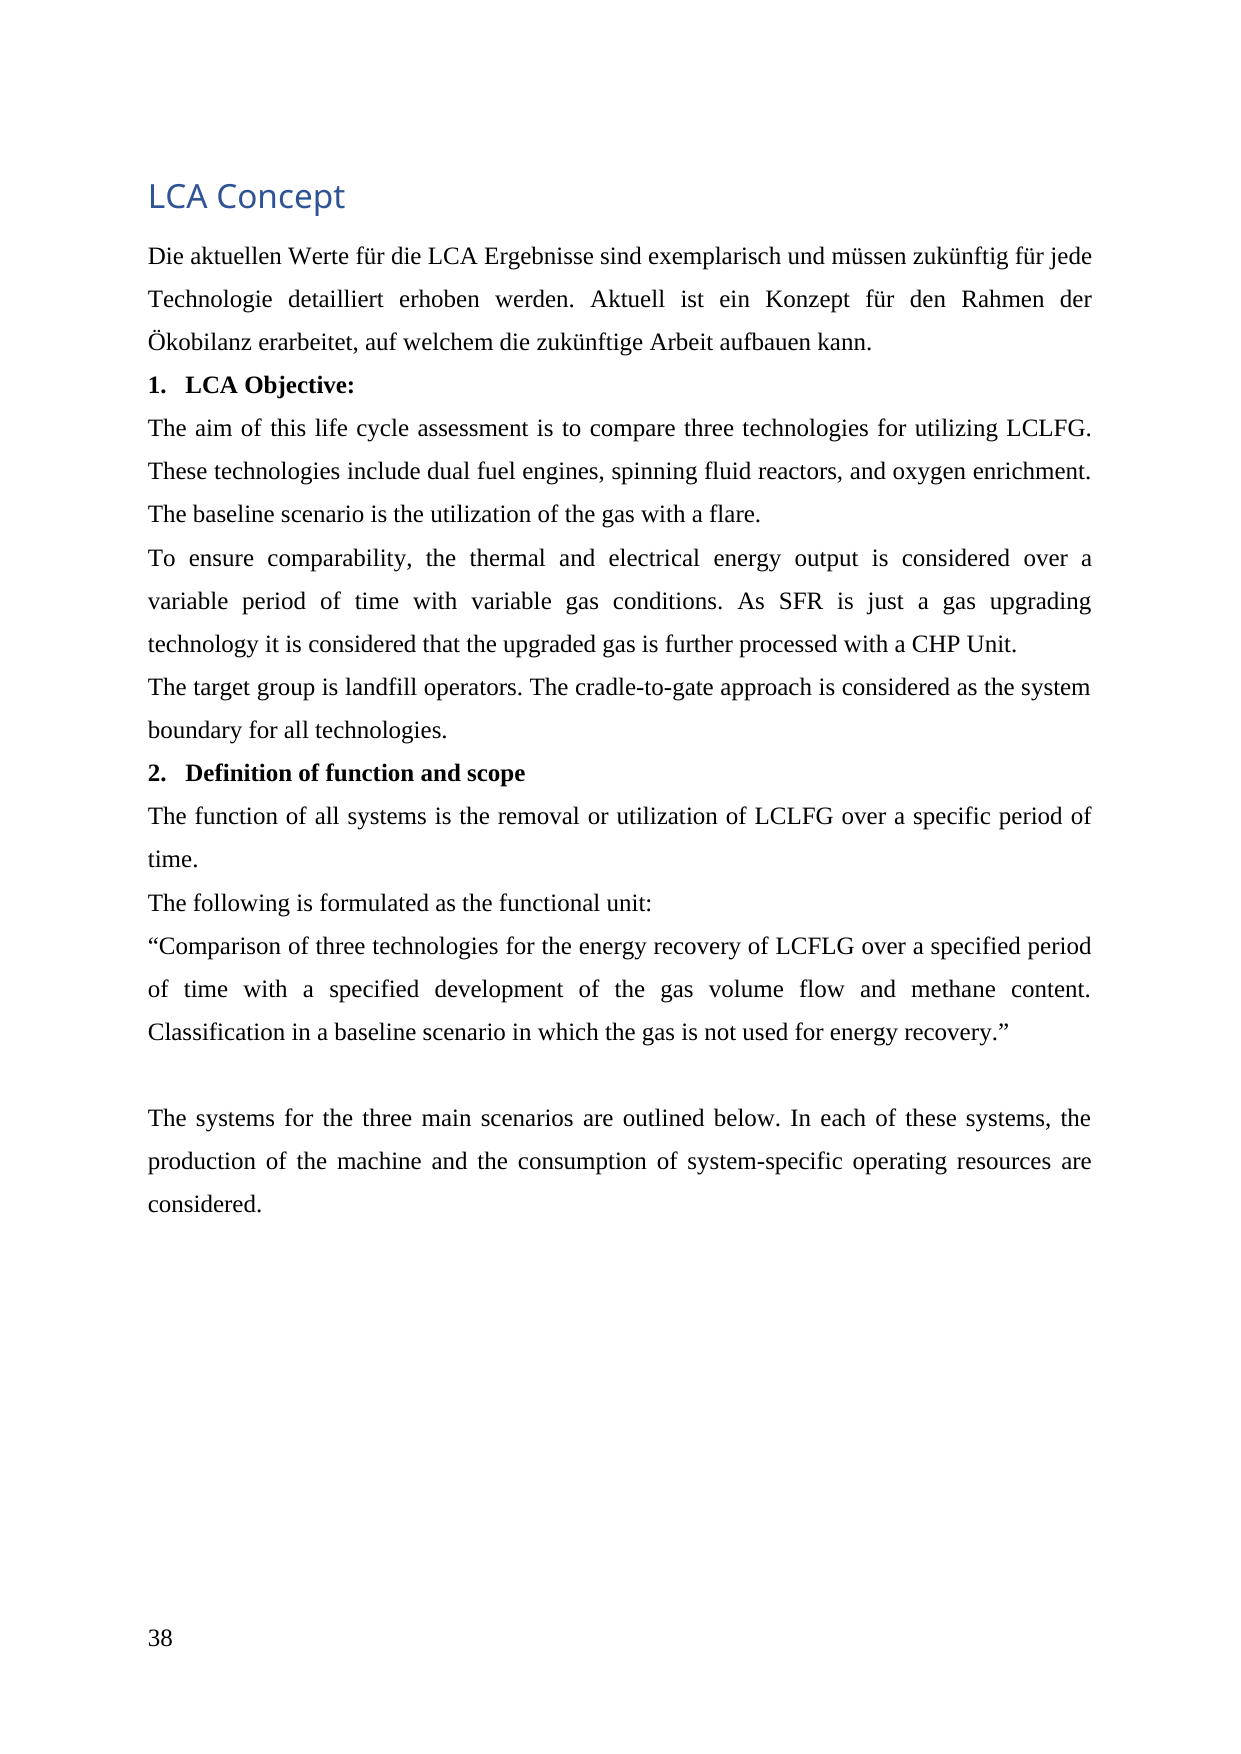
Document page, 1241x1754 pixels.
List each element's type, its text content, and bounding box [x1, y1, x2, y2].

text To ensure comparability, the thermal and electrical energy output is considered over a variable period of time with variable gas conditions. As SFR is just a gas upgrading technology it is considered that the upgraded gas is further processed with a CHP Unit. [148, 543, 1093, 658]
text Die aktuellen Werte für die LCA Ergebnisse sind exemplarisch und müssen zukünftig für jede Technologie detailliert erhoben werden. Aktuell ist ein Konzept für den Rahmen der Ökobilanz erarbeitet, auf welchem die zukünftige Arbeit aufbauen kann. [148, 241, 1093, 356]
text The following is formulated as the functional unit: [148, 888, 1093, 916]
text “Comparison of three technologies for the energy recovery of LCFLG over a specified period of time with a specified development of the gas volume flow and methane content. Classification in a baseline scenario in which the gas is not used for energy recovery.” [148, 931, 1093, 1046]
text The systems for the three main scenarios are outlined below. In each of these systems, the production of the machine and the consumption of system-specific operating resources are considered. [148, 1103, 1093, 1218]
text The target group is landfill operators. The cradle-to-gate approach is considered as the system boundary for all technologies. [148, 672, 1093, 744]
subtitle LCA Concept [148, 173, 1093, 218]
list Definition of function and scope [148, 758, 1093, 787]
text The function of all systems is the removal or utilization of LCLFG over a specific period of time. [148, 801, 1093, 873]
text The aim of this life cycle assessment is to compare three technologies for utilizing LCLFG. These technologies include dual fuel engines, spinning fluid reactors, and oxygen enrichment. The baseline scenario is the utilization of the gas with a flare. [148, 413, 1093, 528]
list LCA Objective: [148, 370, 1093, 399]
